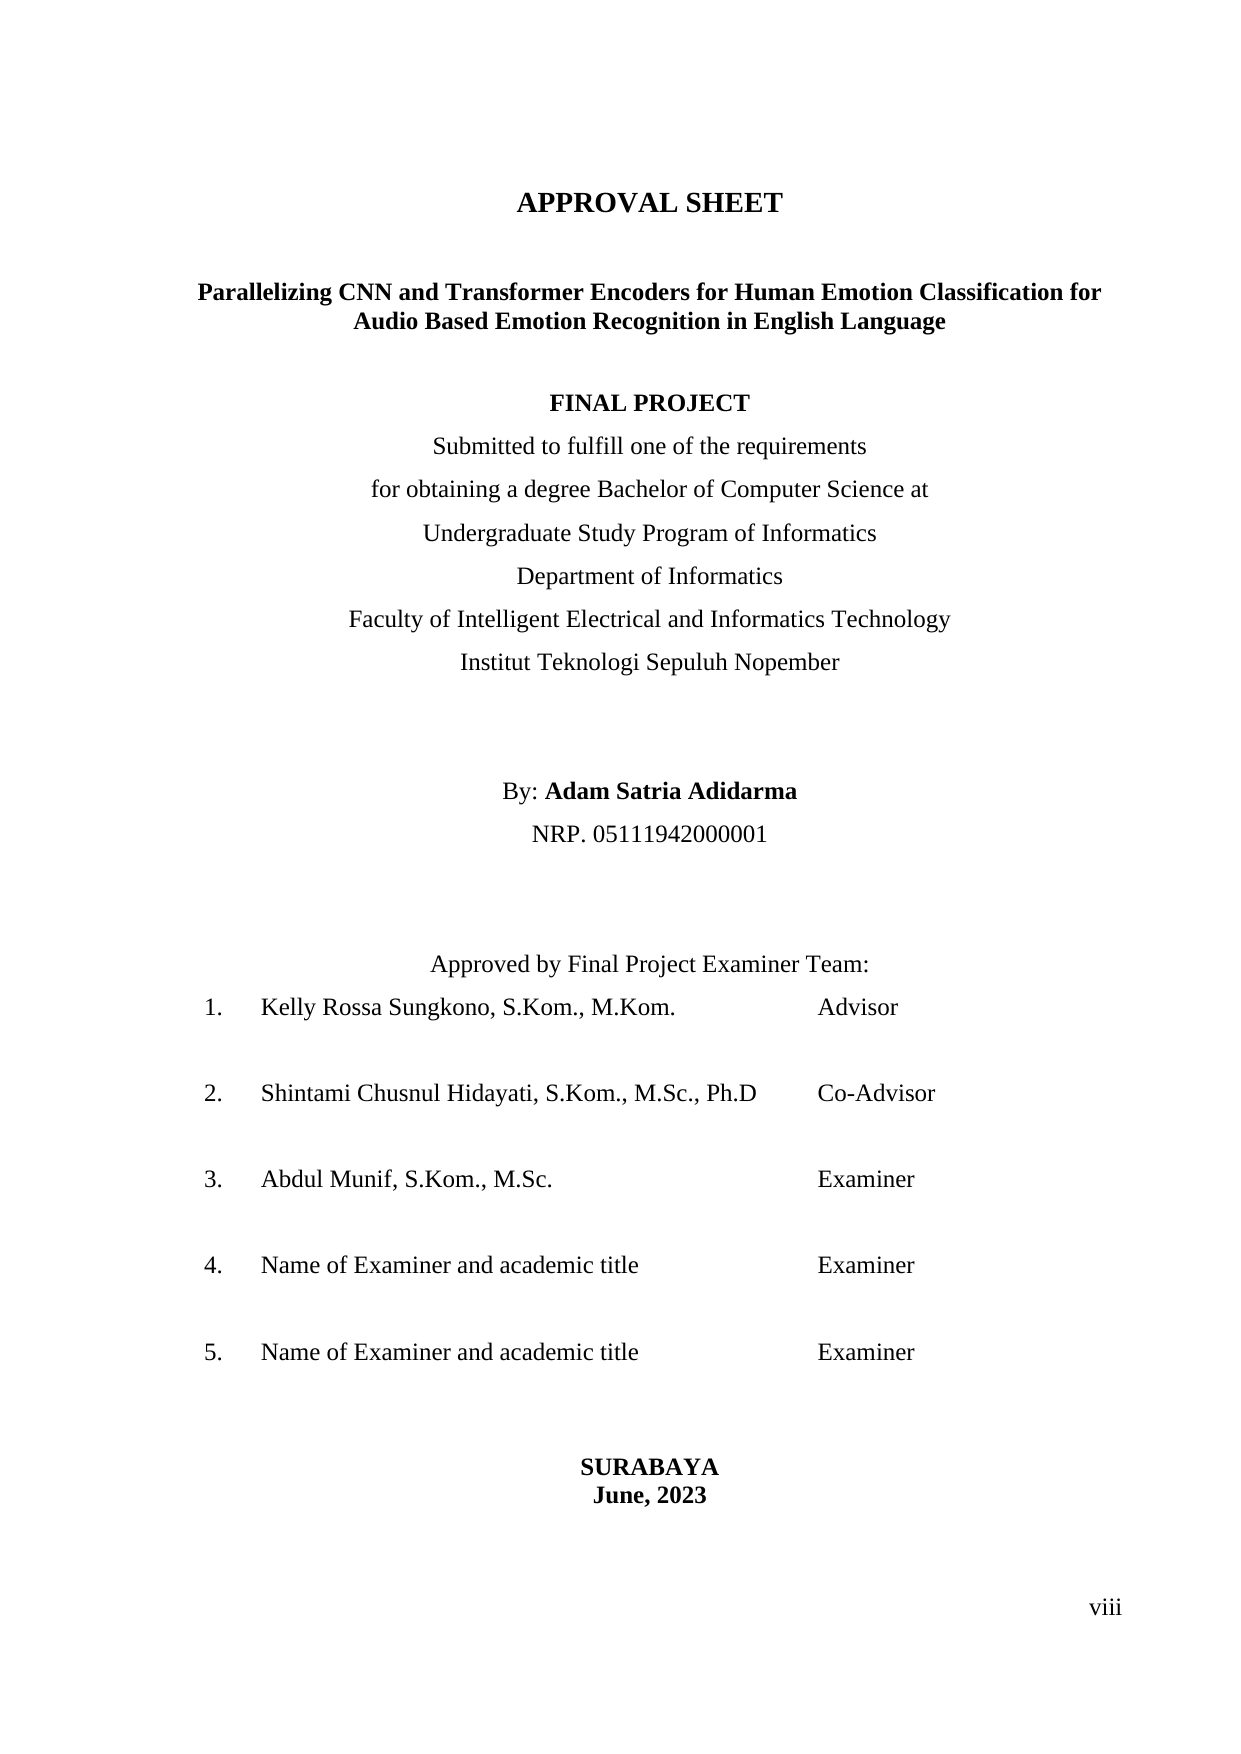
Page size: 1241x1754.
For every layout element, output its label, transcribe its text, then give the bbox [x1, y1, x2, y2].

text Submitted to fulfill one of the requirements [177, 431, 1122, 460]
text Department of Informatics [177, 561, 1122, 589]
table_cell Name of Examiner and academic title [249, 1251, 806, 1337]
text Faculty of Intelligent Electrical and Informatics Technology [177, 604, 1122, 633]
table_cell 3. [177, 1164, 249, 1251]
table_cell Name of Examiner and academic title [249, 1337, 806, 1423]
text Approved by Final Project Examiner Team: [177, 949, 1122, 978]
text SURABAYA [177, 1452, 1122, 1480]
table_cell 2. [177, 1078, 249, 1164]
table_header Advisor [806, 992, 1122, 1078]
text NRP. 05111942000001 [177, 819, 1122, 848]
text Undergraduate Study Program of Informatics [177, 518, 1122, 546]
text for obtaining a degree Bachelor of Computer Science at [177, 474, 1122, 503]
table_cell Co-Advisor [806, 1078, 1122, 1164]
text Institut Teknologi Sepuluh Nopember [177, 647, 1122, 676]
text FINAL PROJECT [177, 388, 1122, 417]
table_cell Examiner [806, 1337, 1122, 1423]
table_header 1. [177, 992, 249, 1078]
table_cell 5. [177, 1337, 249, 1423]
text By: Adam Satria Adidarma [177, 776, 1122, 805]
table_cell Shintami Chusnul Hidayati, S.Kom., M.Sc., Ph.D [249, 1078, 806, 1164]
table_cell Abdul Munif, S.Kom., M.Sc. [249, 1164, 806, 1251]
table_cell 4. [177, 1251, 249, 1337]
table_header Kelly Rossa Sungkono, S.Kom., M.Kom. [249, 992, 806, 1078]
subtitle APPROVAL SHEET [177, 185, 1122, 218]
text Parallelizing CNN and Transformer Encoders for Human Emotion Classification for Audio Based Emotion Recognition in English Language [177, 277, 1122, 334]
text June, 2023 [177, 1480, 1122, 1509]
table_cell Examiner [806, 1251, 1122, 1337]
table_cell Examiner [806, 1164, 1122, 1251]
